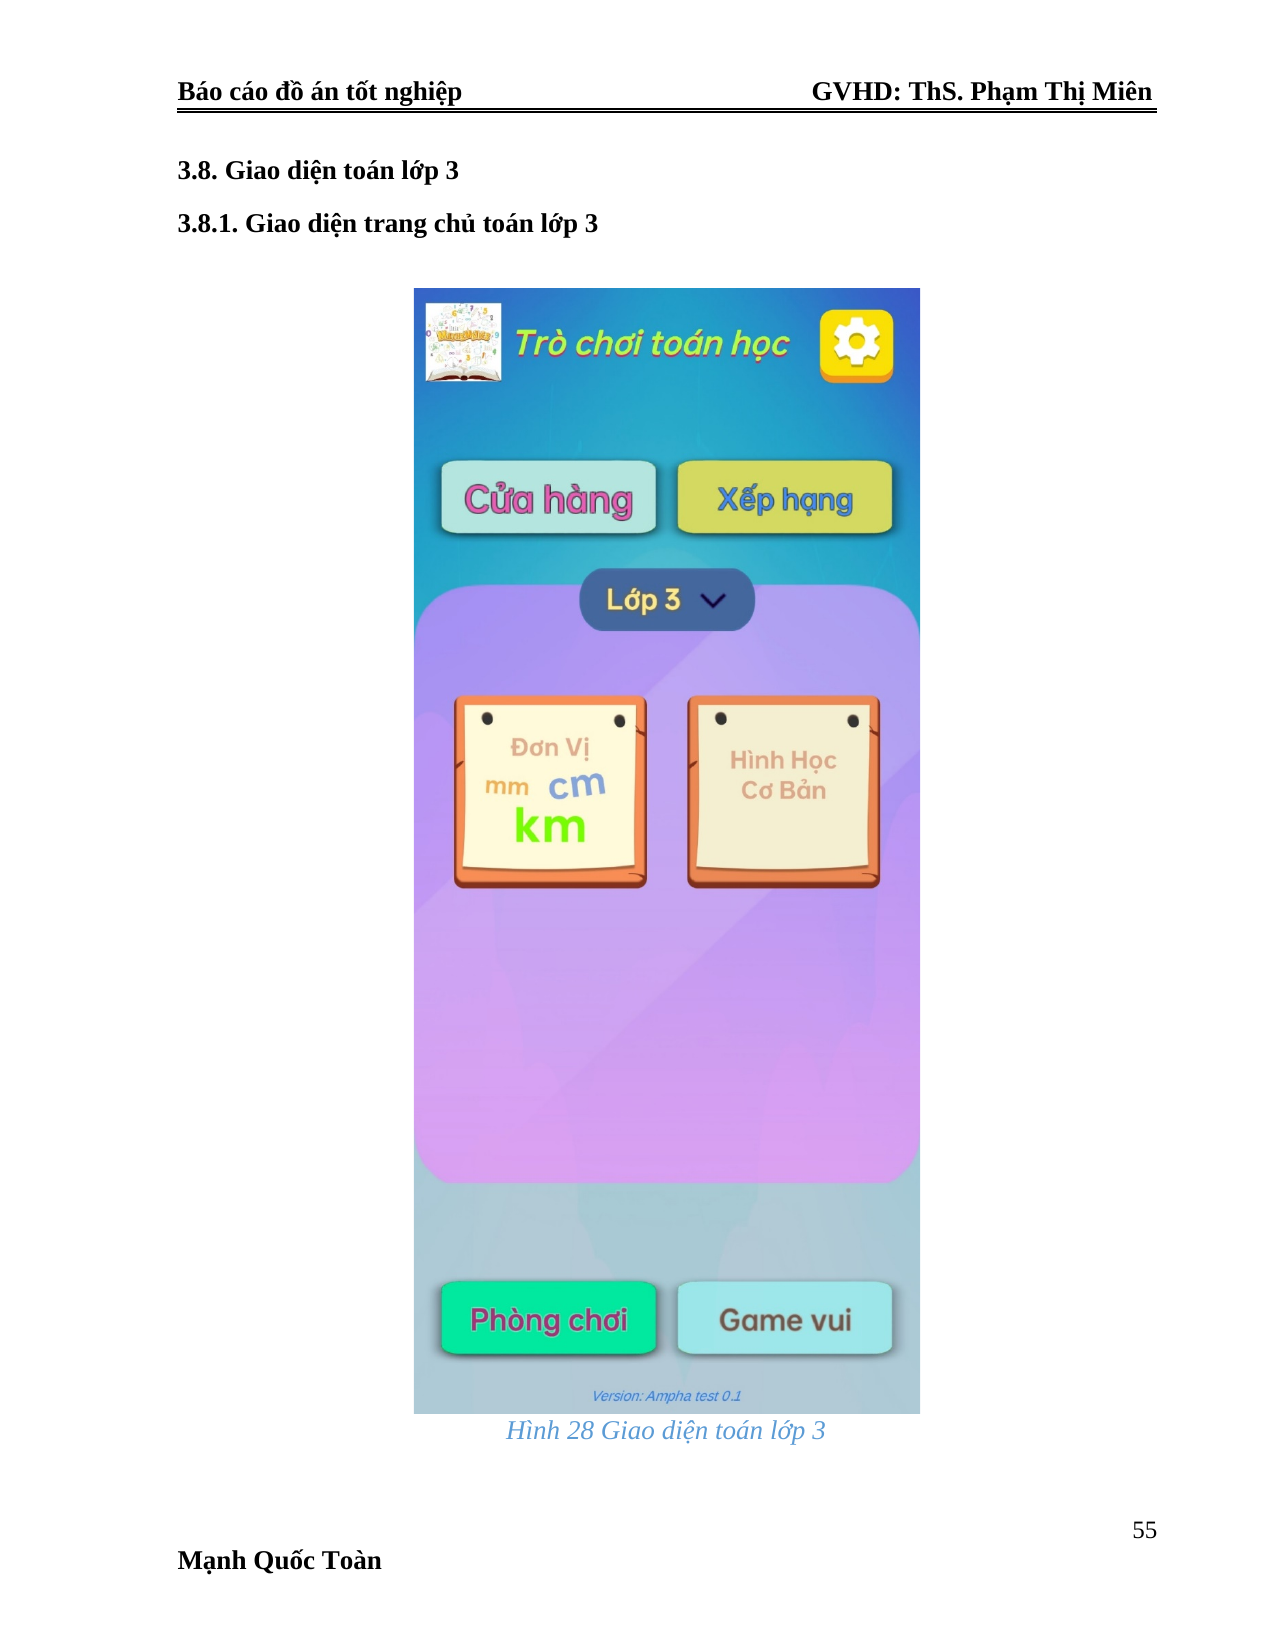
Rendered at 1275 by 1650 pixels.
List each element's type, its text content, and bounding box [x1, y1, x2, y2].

text Hình 28 Giao diện toán lớp 3 [177, 1414, 1157, 1445]
text Giao diện trang chủ toán lớp 3 [177, 207, 1157, 238]
picture [413, 288, 921, 1414]
text Giao diện toán lớp 3 [177, 154, 1157, 185]
